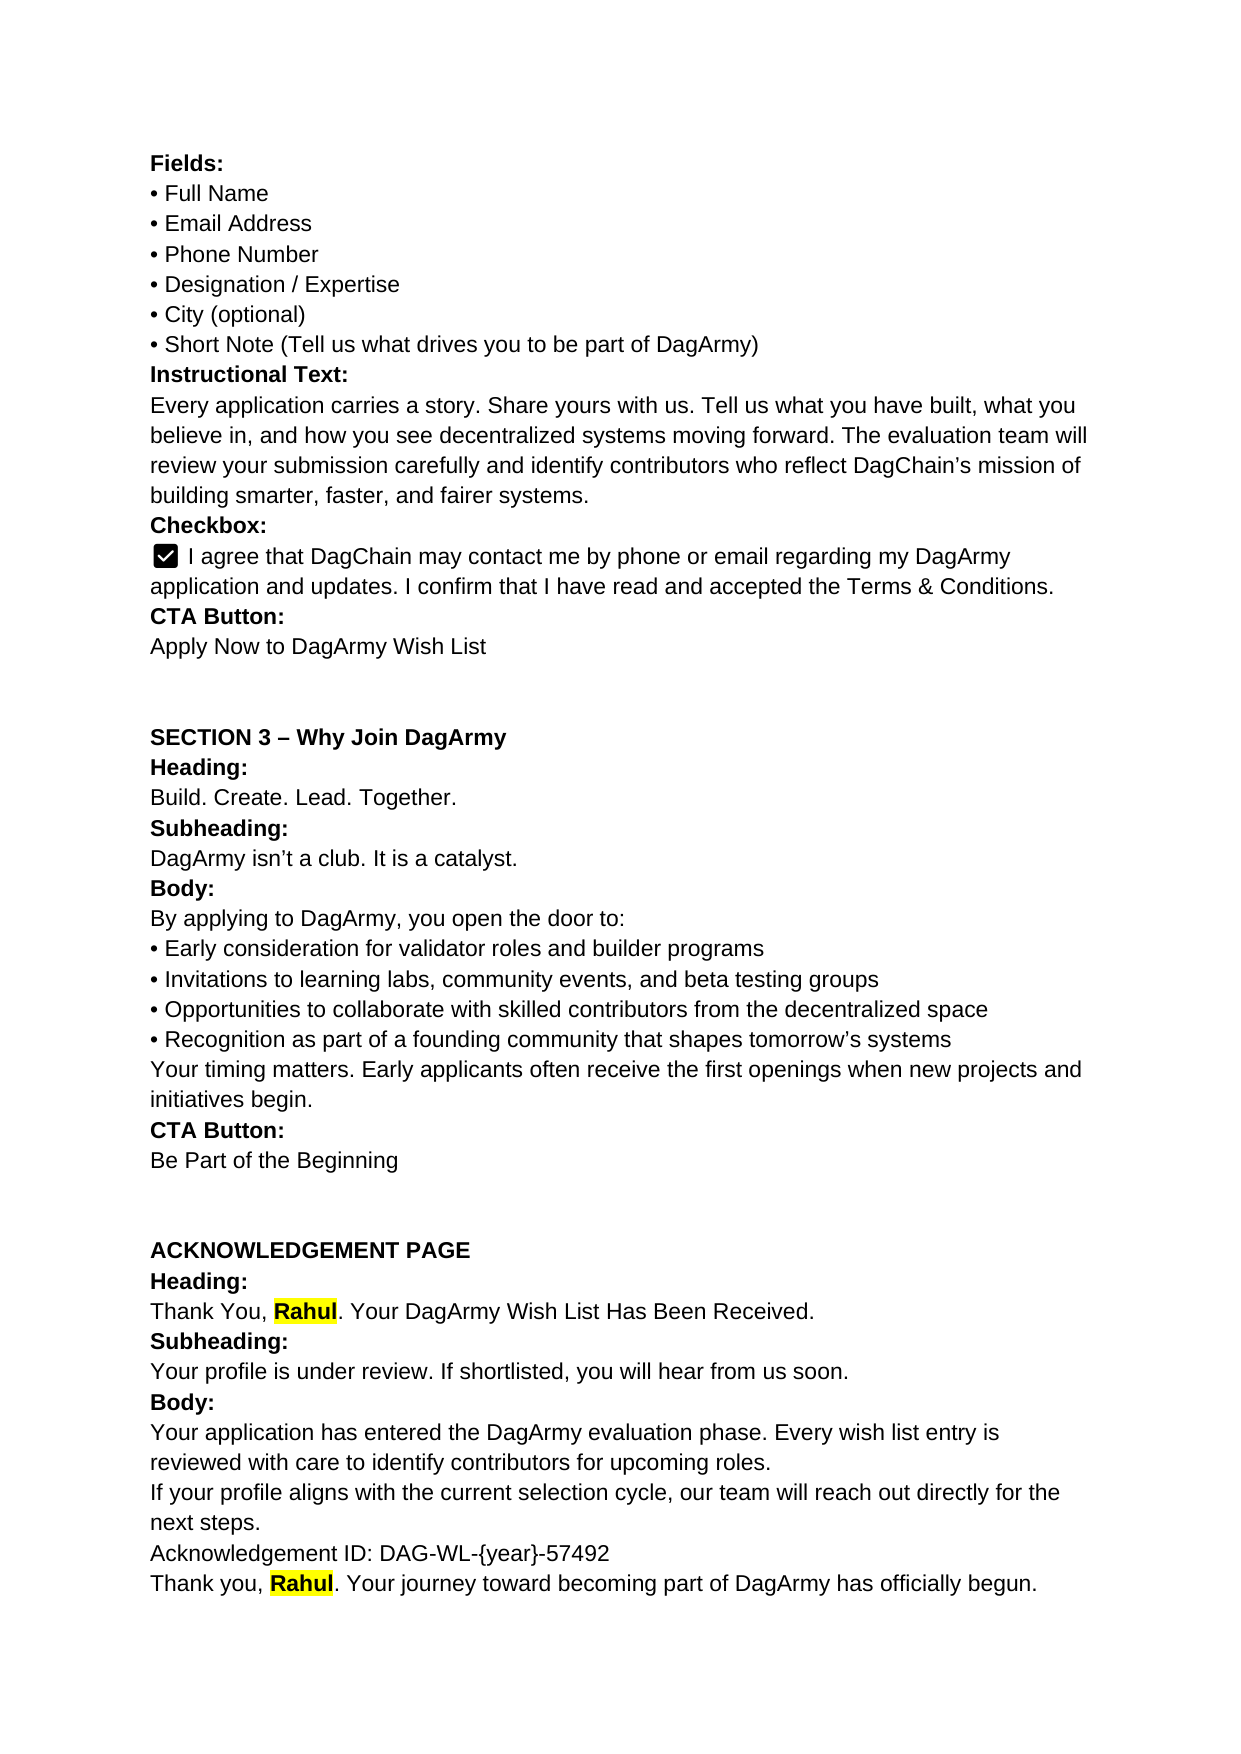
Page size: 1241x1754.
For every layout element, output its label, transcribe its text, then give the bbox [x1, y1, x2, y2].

text Subheading: DagArmy isn’t a club. It is a catalyst. [150, 814, 1090, 871]
text Subheading: Your profile is under review. If shortlisted, you will hear from us soon. [150, 1328, 1090, 1385]
text Heading: Build. Create. Lead. Together. [150, 754, 1090, 811]
text Checkbox: ☑️ I agree that DagChain may contact me by phone or email regarding my DagArmy application and updates. I confirm that I have read and accepted the Terms & Conditions. [150, 512, 1090, 599]
text Instructional Text: Every application carries a story. Share yours with us. Tell us what you have built, what you believe in, and how you see decentralized systems moving forward. The evaluation team will review your submission carefully and identify contributors who reflect DagChain’s mission of building smarter, faster, and fairer systems. [150, 361, 1090, 509]
text Your timing matters. Early applicants often receive the first openings when new projects and initiatives begin. [150, 1056, 1090, 1113]
text Thank you, Rahul. Your journey toward becoming part of DagArmy has officially begun. [333, 1570, 1090, 1596]
text SECTION 3 – Why Join DagArmy [150, 724, 1090, 750]
text If your profile aligns with the current selection cycle, our team will reach out directly for the next steps. [150, 1479, 1090, 1536]
text Fields: • Full Name • Email Address • Phone Number • Designation / Expertise • City (optional) • Short Note (Tell us what drives you to be part of DagArmy) [150, 150, 1090, 358]
text ACKNOWLEDGEMENT PAGE [150, 1237, 1090, 1264]
text Body: By applying to DagArmy, you open the door to: • Early consideration for validator roles and builder programs • Invitations to learning labs, community events, and beta testing groups • Opportunities to collaborate with skilled contributors from the decentralized space • Recognition as part of a founding community that shapes tomorrow’s systems [150, 875, 1090, 1052]
text CTA Button: Apply Now to DagArmy Wish List [150, 603, 1090, 660]
text CTA Button: Be Part of the Beginning [150, 1117, 1090, 1173]
text Heading: Thank You, Rahul. Your DagArmy Wish List Has Been Received. [150, 1268, 1090, 1324]
text Body: Your application has entered the DagArmy evaluation phase. Every wish list entry is reviewed with care to identify contributors for upcoming roles. [150, 1388, 1090, 1475]
text Acknowledgement ID: DAG-WL-{year}-57492 [150, 1539, 1090, 1566]
